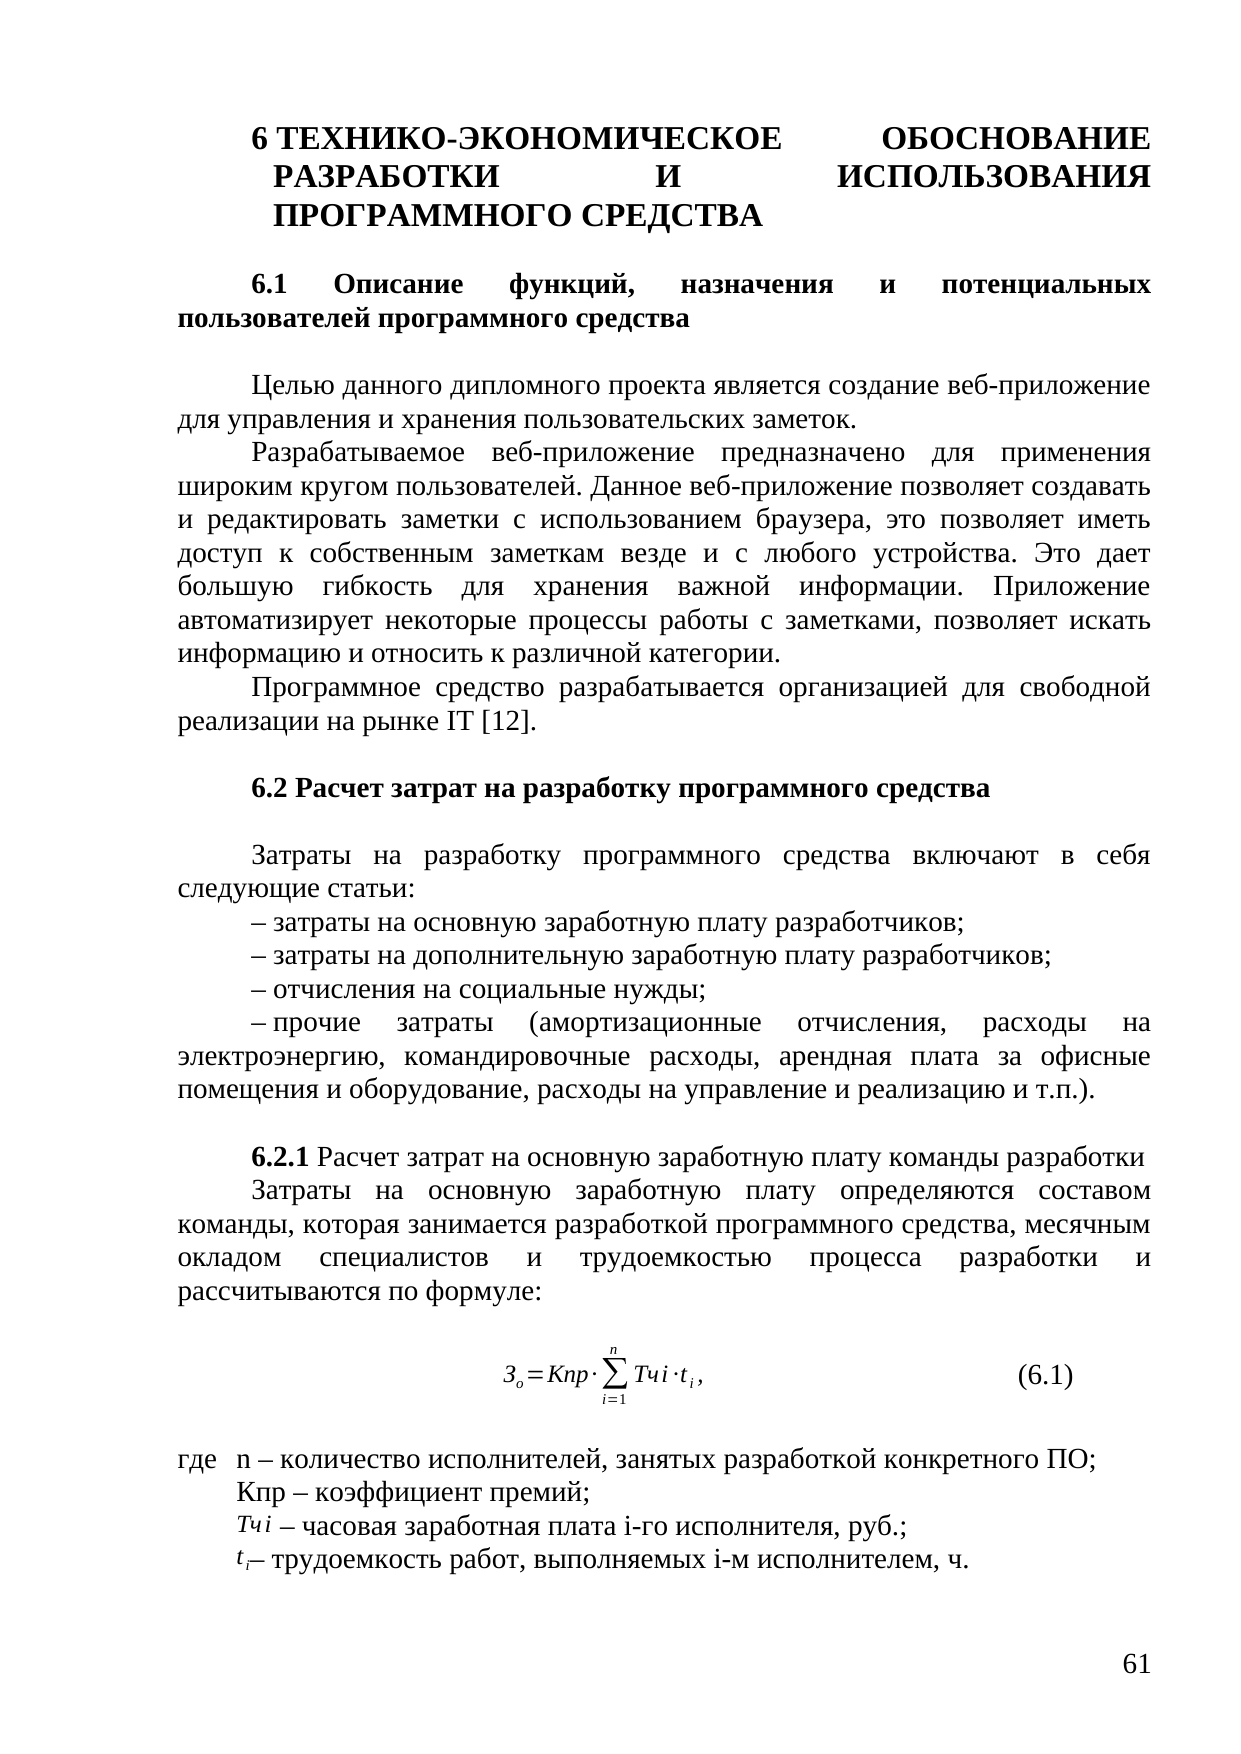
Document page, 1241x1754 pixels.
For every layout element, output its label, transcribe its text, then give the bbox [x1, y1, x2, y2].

list отчисления на социальные нужды; [177, 971, 1152, 1004]
text (6.1) [502, 1340, 1152, 1407]
text Затраты на основную заработную плату определяются составом команды, которая занимается разработкой программного средства, месячным окладом специалистов и трудоемкостью процесса разработки и рассчитываются по формуле: [177, 1172, 1152, 1306]
text 6.2.1 Расчет затрат на основную заработную плату команды разработки [177, 1139, 1152, 1172]
text – часовая заработная плата i-го исполнителя, руб.; [177, 1508, 1152, 1541]
subtitle 6.1 Описание функций, назначения и потенциальных пользователей программного средства [177, 267, 1152, 334]
text где n – количество исполнителей, занятых разработкой конкретного ПО; [177, 1441, 1152, 1474]
list прочие затраты (амортизационные отчисления, расходы на электроэнергию, командировочные расходы, арендная плата за офисные помещения и оборудование, расходы на управление и реализацию и т.п.). [177, 1004, 1152, 1105]
text Разрабатываемое веб-приложение предназначено для применения широким кругом пользователей. Данное веб-приложение позволяет создавать и редактировать заметки с использованием браузера, это позволяет иметь доступ к собственным заметкам везде и с любого устройства. Это дает большую гибкость для хранения важной информации. Приложение автоматизирует некоторые процессы работы с заметками, позволяет искать информацию и относить к различной категории. [177, 434, 1152, 669]
subtitle 6.2 Расчет затрат на разработку программного средства [177, 770, 1152, 803]
text Программное средство разрабатывается организацией для свободной реализации на рынке IT [12]. [177, 669, 1152, 736]
subtitle 6 ТЕХНИКО-ЭКОНОМИЧЕСКОЕ ОБОСНОВАНИЕ РАЗРАБОТКИ И ИСПОЛЬЗОВАНИЯ ПРОГРАММНОГО СРЕДСТВА [251, 118, 1152, 233]
text Кпр – коэффициент премий; [177, 1474, 1152, 1508]
list затраты на дополнительную заработную плату разработчиков; [177, 937, 1152, 971]
text Затраты на разработку программного средства включают в себя следующие статьи: [177, 837, 1152, 904]
text Целью данного дипломного проекта является создание веб-приложение для управления и хранения пользовательских заметок. [177, 367, 1152, 434]
list затраты на основную заработную плату разработчиков; [177, 904, 1152, 937]
text – трудоемкость работ, выполняемых i-м исполнителем, ч. [177, 1541, 1152, 1575]
